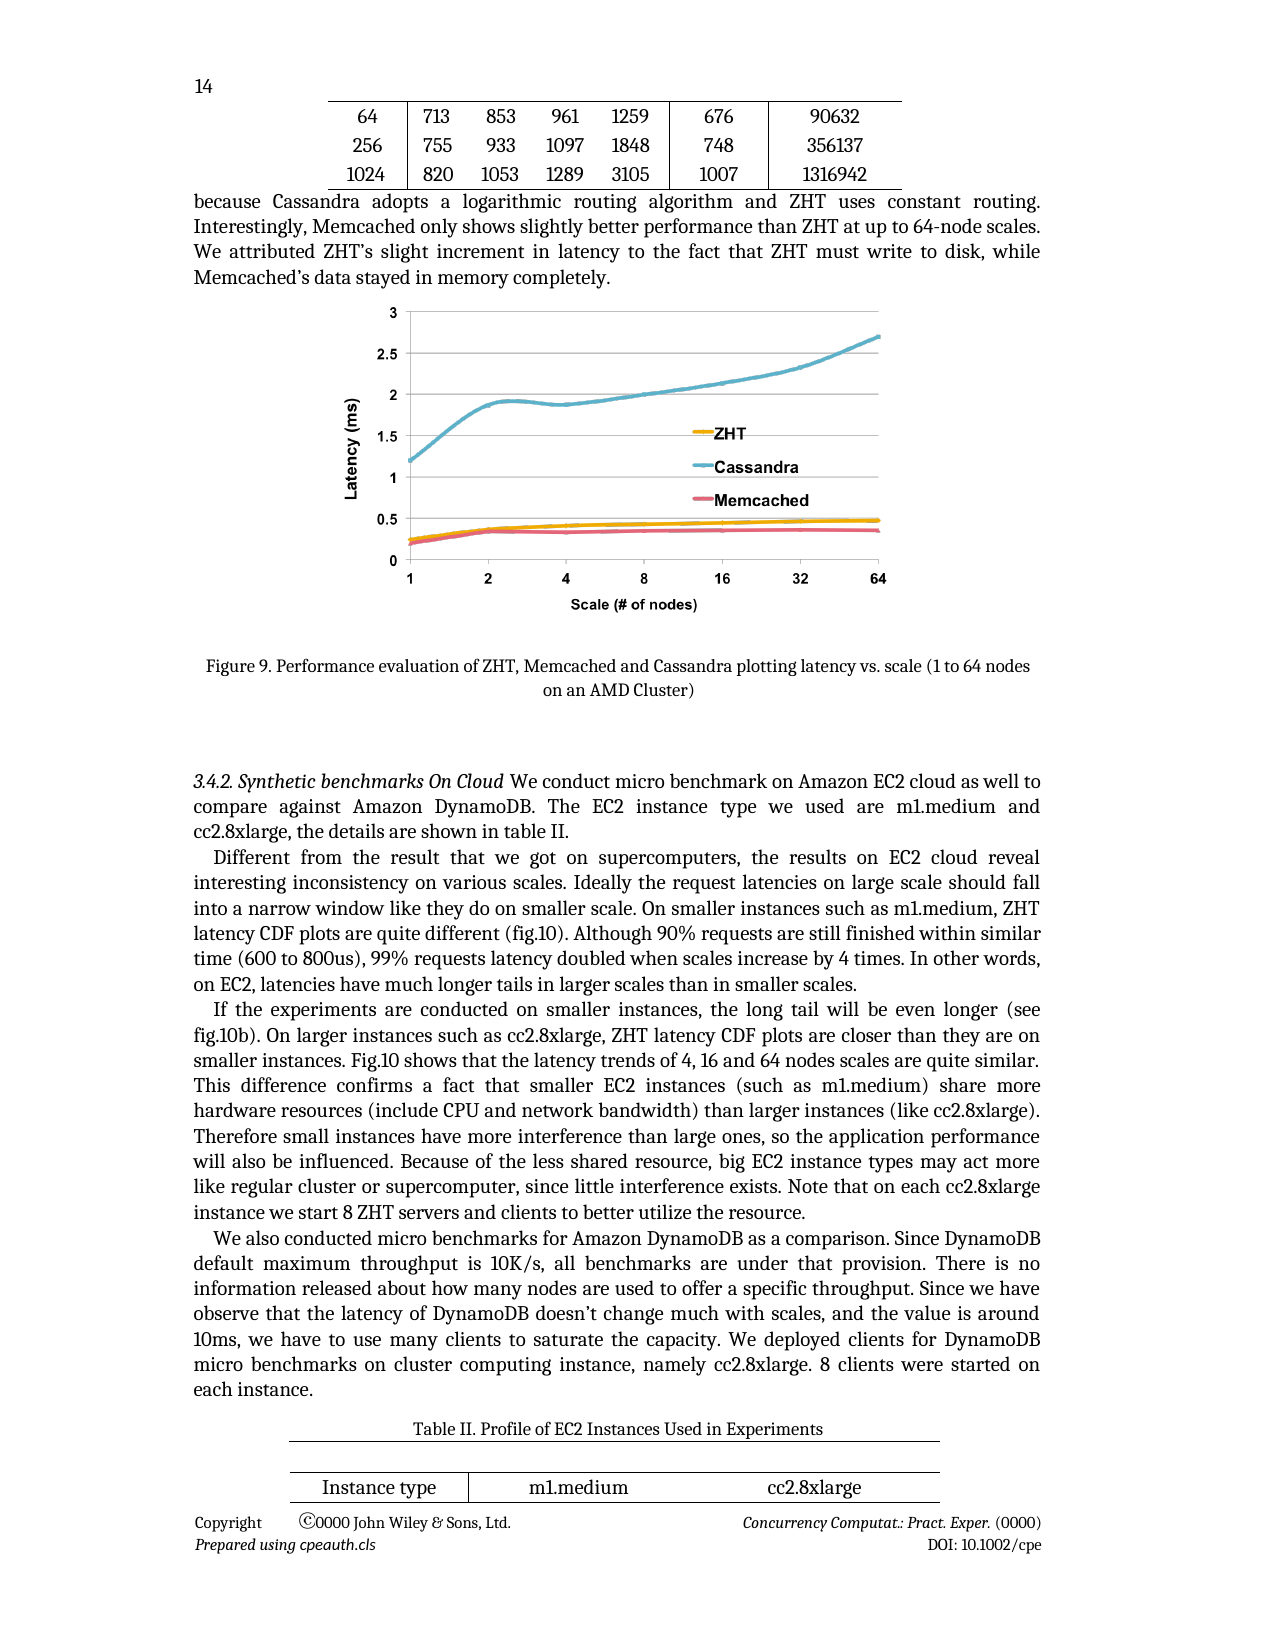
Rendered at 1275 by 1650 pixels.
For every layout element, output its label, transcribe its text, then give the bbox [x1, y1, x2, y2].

table_cell 1097 [546, 131, 612, 160]
table_cell 1259 [612, 102, 669, 131]
text Table II. Profile of EC2 Instances Used in Experiments [195, 1418, 1042, 1440]
text 3.4.2. Synthetic benchmarks On Cloud We conduct micro benchmark on Amazon EC2 cloud as well to compare against Amazon DynamoDB. The EC2 instance type we used are m1.medium and cc2.8xlarge, the details are shown in table II. [193, 769, 1042, 844]
picture [318, 294, 919, 632]
table_cell 1289 [546, 160, 612, 189]
text Figure 9. Performance evaluation of ZHT, Memcached and Cassandra plotting latency vs. scale (1 to 64 nodes on an AMD Cluster) [195, 656, 1042, 701]
table_cell 1024 [328, 160, 407, 189]
table_cell 748 [670, 131, 768, 160]
table_cell 713 [408, 102, 481, 131]
table_cell 676 [670, 102, 768, 131]
text If the experiments are conducted on smaller instances, the long tail will be even longer (see fig.10b). On larger instances such as cc2.8xlarge, ZHT latency CDF plots are closer than they are on smaller instances. Fig.10 shows that the latency trends of 4, 16 and 64 nodes scales are quite similar. This difference confirms a fact that smaller EC2 instances (such as m1.medium) share more hardware resources (include CPU and network bandwidth) than larger instances (like cc2.8xlarge). Therefore small instances have more interference than large ones, so the application performance will also be influenced. Because of the less shared resource, big EC2 instance types may act more like regular cluster or supercomputer, since little interference exists. Note that on each cc2.8xlarge instance we start 8 ZHT servers and clients to better utilize the resource. [193, 998, 1042, 1224]
picture [298, 1511, 316, 1529]
table_header cc2.8xlarge [701, 1473, 940, 1502]
table_cell 90632 [769, 102, 902, 131]
table_cell 853 [481, 102, 546, 131]
text We also conducted micro benchmarks for Amazon DynamoDB as a comparison. Since DynamoDB default maximum throughput is 10K/s, all benchmarks are under that provision. There is no information released about how many nodes are used to offer a specific throughput. Since we have observe that the latency of DynamoDB doesn’t change much with scales, and the value is around 10ms, we have to use many clients to saturate the capacity. We deployed clients for DynamoDB micro benchmarks on cluster computing instance, namely cc2.8xlarge. 8 clients were started on each instance. [193, 1226, 1042, 1402]
table_cell 820 [408, 160, 481, 189]
table_header m1.medium [469, 1473, 701, 1502]
table_cell 1316942 [769, 160, 902, 189]
text Different from the result that we got on supercomputers, the results on EC2 cloud reveal interesting inconsistency on various scales. Ideally the request latencies on large scale should fall into a narrow window like they do on smaller scale. On smaller instances such as m1.medium, ZHT latency CDF plots are quite different (fig.10). Although 90% requests are still finished within similar time (600 to 800us), 99% requests latency doubled when scales increase by 4 times. In other words, on EC2, latencies have much longer tails in larger scales than in smaller scales. [193, 846, 1042, 996]
table_cell 755 [408, 131, 481, 160]
text because Cassandra adopts a logarithmic routing algorithm and ZHT uses constant routing. Interestingly, Memcached only shows slightly better performance than ZHT at up to 64-node scales. We attributed ZHT’s slight increment in latency to the fact that ZHT must write to disk, while Memcached’s data stayed in memory completely. [193, 189, 1042, 289]
table_cell 961 [546, 102, 612, 131]
table_header Instance type [290, 1473, 468, 1502]
table_cell 1053 [481, 160, 546, 189]
table_cell 256 [328, 131, 407, 160]
table_cell 933 [481, 131, 546, 160]
table_cell 64 [328, 102, 407, 131]
table_cell 356137 [769, 131, 902, 160]
table_cell 1848 [612, 131, 669, 160]
table_cell 3105 [612, 160, 669, 189]
table_cell 1007 [670, 160, 768, 189]
